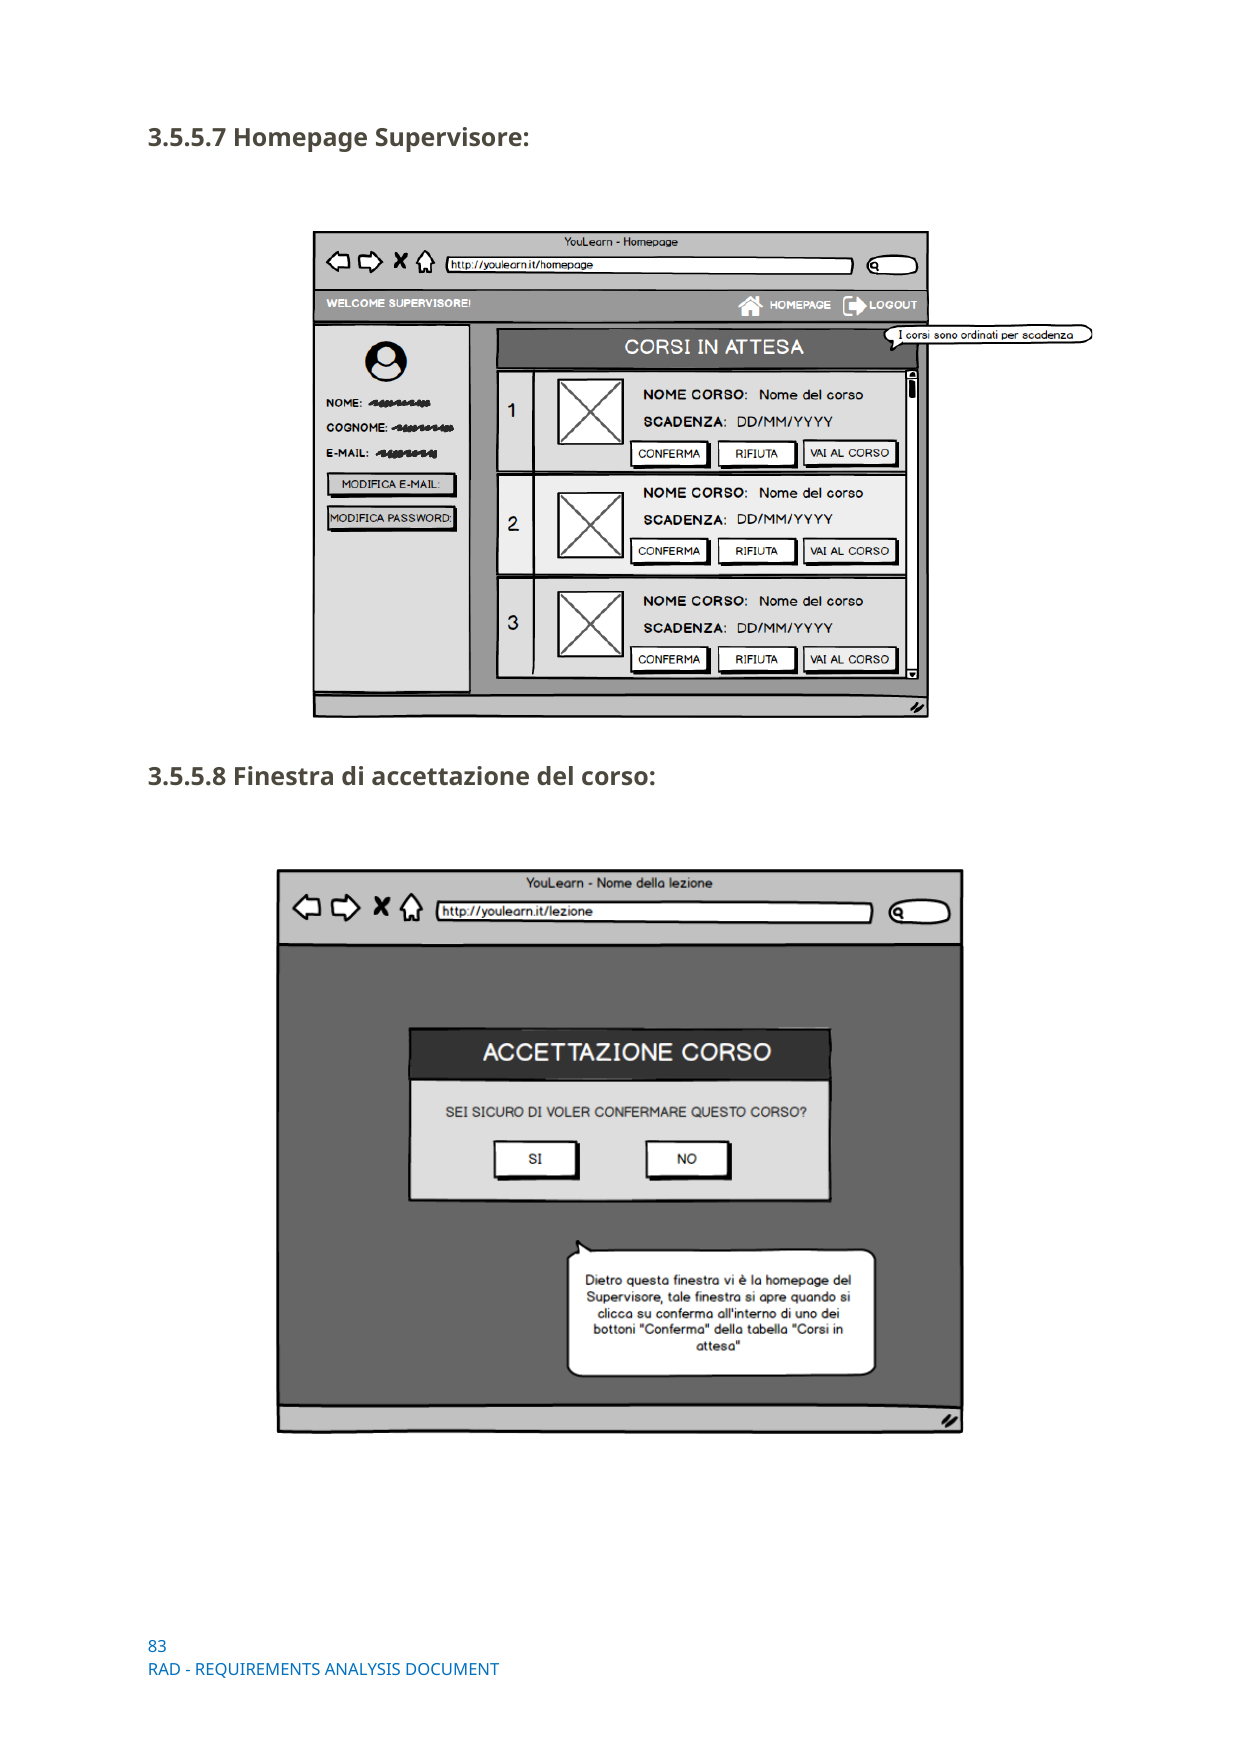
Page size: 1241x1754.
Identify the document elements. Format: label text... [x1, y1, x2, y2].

subtitle 3.5.5.8 Finestra di accettazione del corso: [148, 758, 1092, 792]
subtitle 3.5.5.7 Homepage Supervisore: [148, 119, 1092, 154]
picture [312, 231, 1093, 718]
picture [276, 869, 964, 1434]
